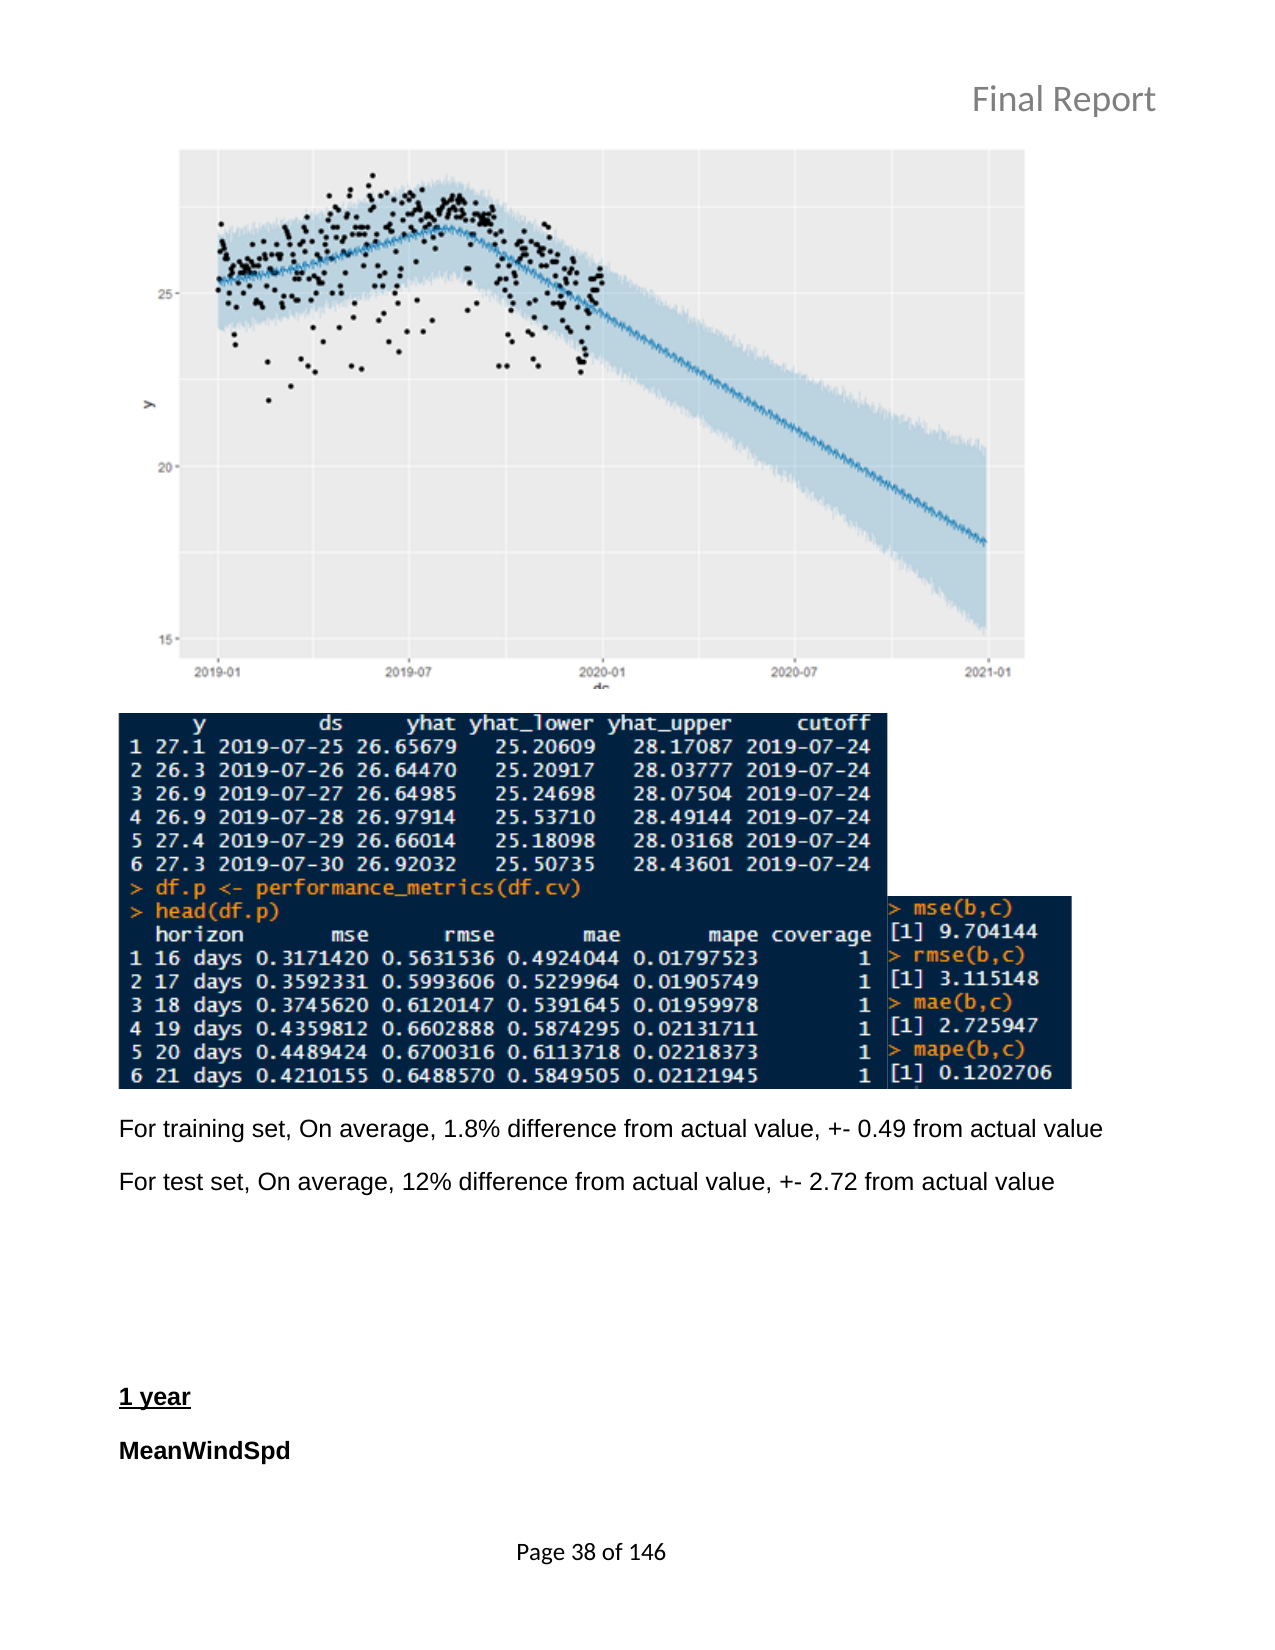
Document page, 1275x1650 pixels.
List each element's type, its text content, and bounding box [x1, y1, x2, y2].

text 1 year [118, 1382, 1156, 1411]
picture [118, 713, 1072, 1089]
text MeanWindSpd [118, 1436, 1156, 1465]
text For training set, On average, 1.8% difference from actual value, +- 0.49 from actual value [118, 1114, 1156, 1142]
picture [118, 148, 1039, 689]
text For test set, On average, 12% difference from actual value, +- 2.72 from actual value [118, 1167, 1156, 1196]
